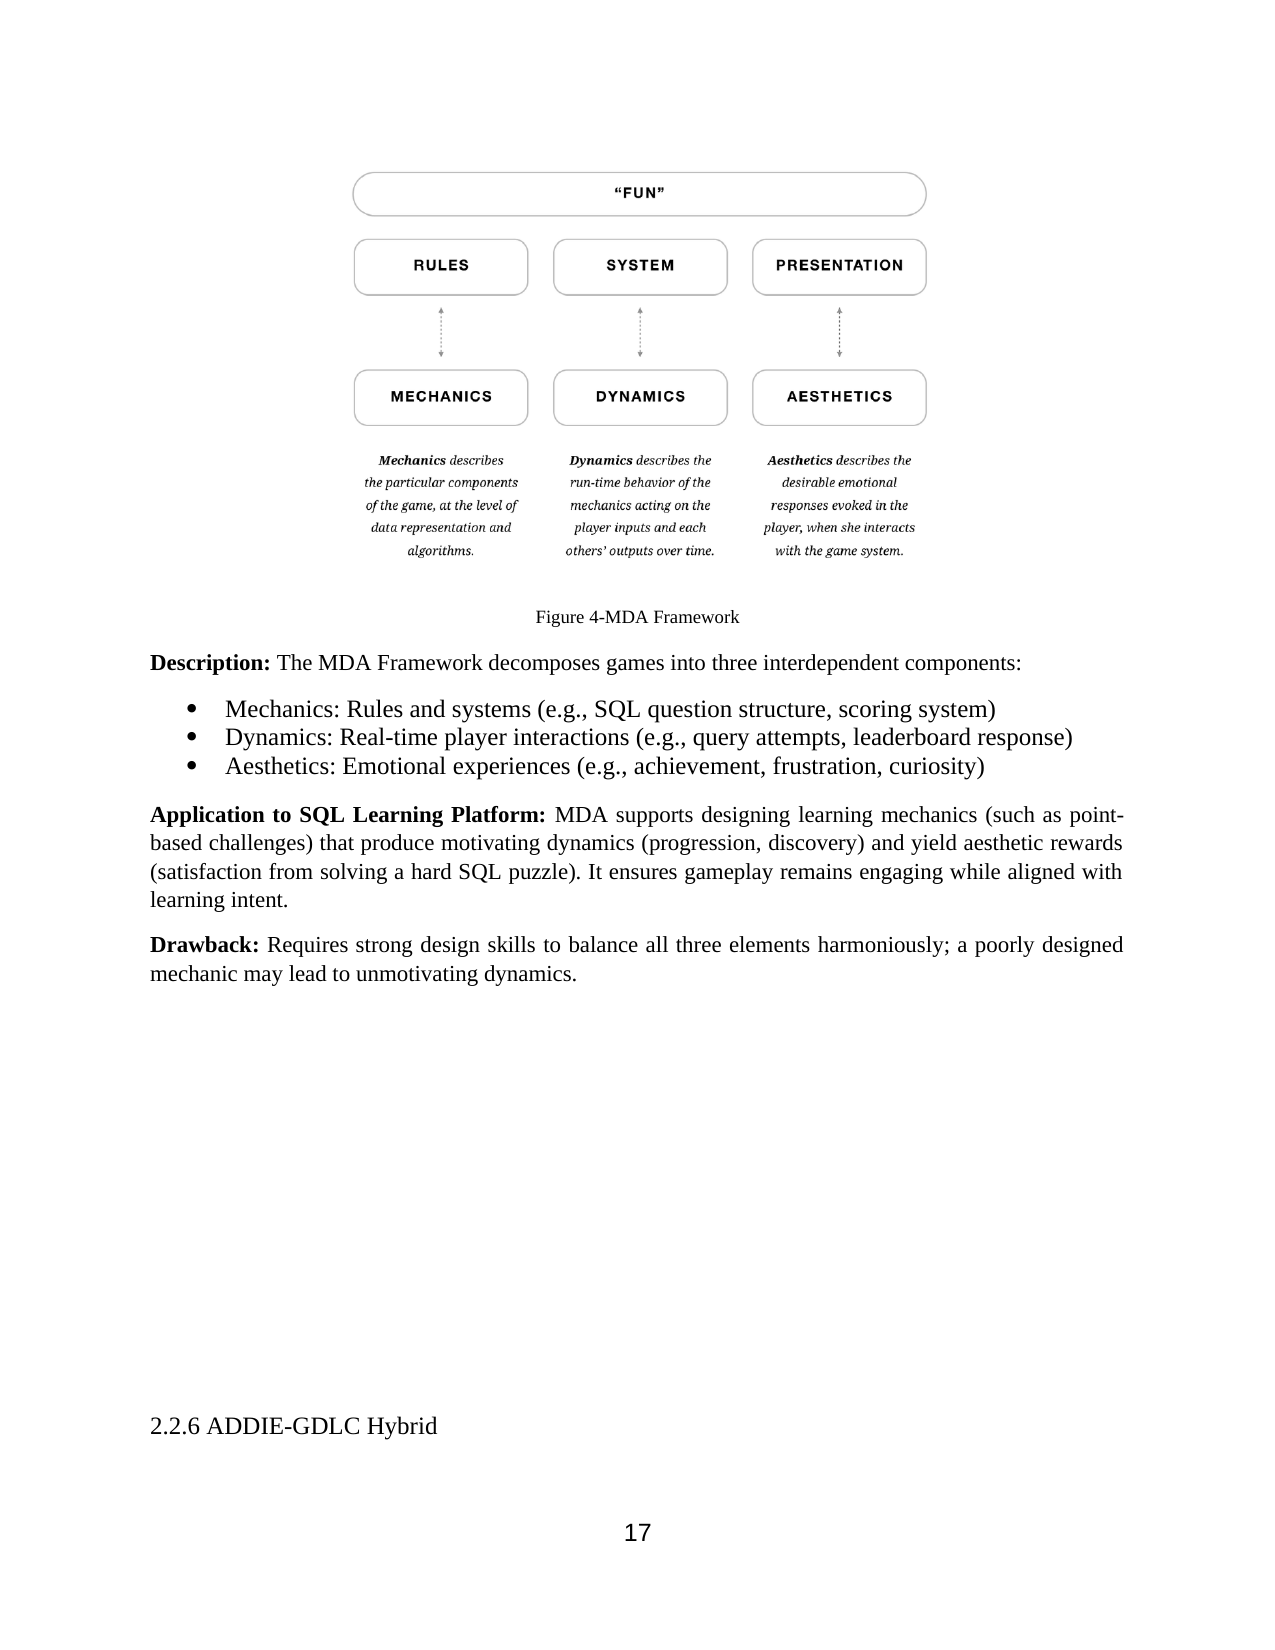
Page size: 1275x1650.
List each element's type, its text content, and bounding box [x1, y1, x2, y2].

text Description: The MDA Framework decomposes games into three interdependent components: [150, 649, 1125, 675]
text Application to SQL Learning Platform: MDA supports designing learning mechanics (such as point-based challenges) that produce motivating dynamics (progression, discovery) and yield aesthetic rewards (satisfaction from solving a hard SQL puzzle). It ensures gameplay remains engaging while aligned with learning intent. [150, 801, 1125, 912]
text Aesthetics: Emotional experiences (e.g., achievement, frustration, curiosity) [187, 751, 1125, 780]
text Dynamics: Real-time player interactions (e.g., query attempts, leaderboard response) [187, 722, 1125, 751]
picture [333, 150, 942, 588]
subtitle 2.2.6 ADDIE-GDLC Hybrid [150, 1411, 1125, 1439]
text Figure 4-MDA Framework [150, 606, 1125, 628]
text Drawback: Requires strong design skills to balance all three elements harmoniously; a poorly designed mechanic may lead to unmotivating dynamics. [150, 931, 1125, 986]
text Mechanics: Rules and systems (e.g., SQL question structure, scoring system) [187, 694, 1125, 722]
